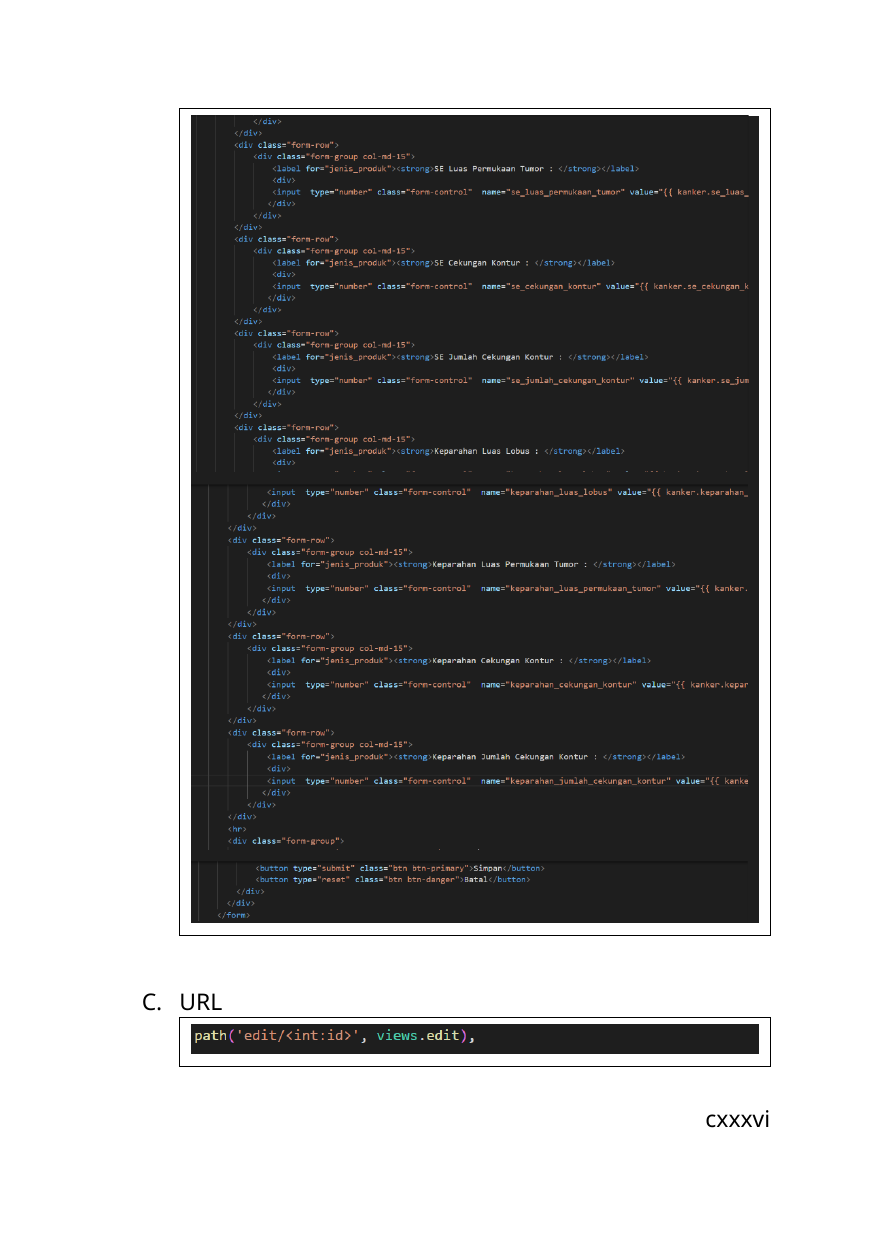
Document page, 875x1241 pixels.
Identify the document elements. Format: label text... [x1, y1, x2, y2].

table_header [180, 1018, 770, 1066]
picture [191, 115, 749, 472]
picture [191, 1025, 758, 1048]
picture [191, 861, 748, 923]
table_header [180, 109, 770, 935]
picture [191, 483, 748, 850]
list URL [142, 986, 770, 1017]
